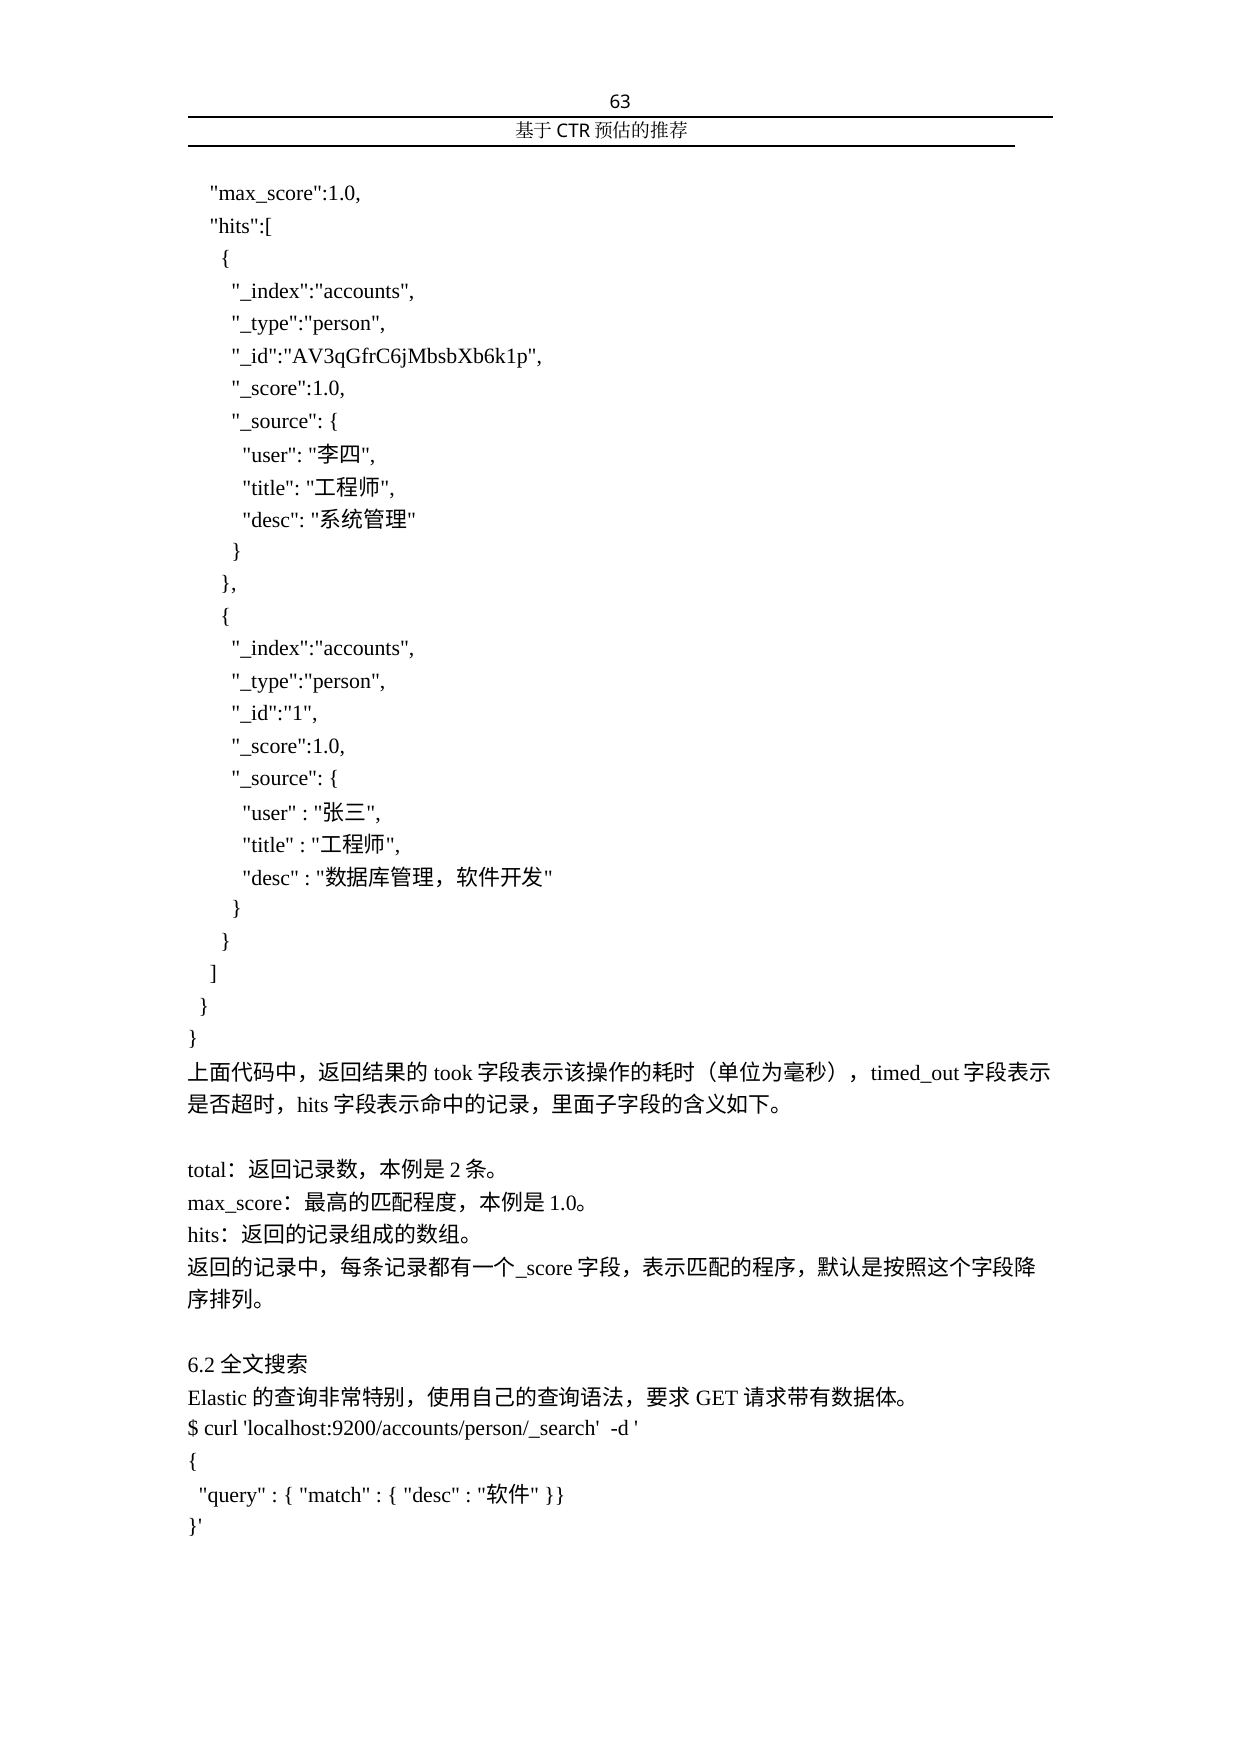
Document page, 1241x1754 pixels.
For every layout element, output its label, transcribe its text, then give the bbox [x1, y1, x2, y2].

text 6.2 全文搜索 [187, 1347, 1053, 1379]
text "user" : "张三", [187, 794, 1053, 827]
text "_index":"accounts", [187, 274, 1053, 307]
text "_source": { [187, 762, 1053, 794]
text { [187, 1444, 1053, 1477]
text "max_score":1.0, [187, 177, 1053, 209]
text "hits":[ [187, 209, 1053, 242]
text "_id":"AV3qGfrC6jMbsbXb6k1p", [187, 339, 1053, 372]
text "desc" : "数据库管理，软件开发" [187, 859, 1053, 892]
text "_type":"person", [187, 664, 1053, 697]
text "_score":1.0, [187, 729, 1053, 762]
text } [187, 534, 1053, 567]
text "title" : "工程师", [187, 827, 1053, 859]
text } [187, 924, 1053, 957]
text total：返回记录数，本例是2条。 [187, 1152, 1053, 1184]
text "_source": { [187, 404, 1053, 437]
text } [187, 1022, 1053, 1054]
text "query" : { "match" : { "desc" : "软件" }} [187, 1477, 1053, 1509]
text "_id":"1", [187, 697, 1053, 729]
text }, [187, 567, 1053, 599]
text } [187, 892, 1053, 924]
text Elastic 的查询非常特别，使用自己的查询语法，要求 GET 请求带有数据体。 [187, 1379, 1053, 1412]
text "desc": "系统管理" [187, 502, 1053, 534]
text 上面代码中，返回结果的 took字段表示该操作的耗时（单位为毫秒），timed_out字段表示是否超时，hits字段表示命中的记录，里面子字段的含义如下。 [187, 1054, 1053, 1119]
text 返回的记录中，每条记录都有一个_score字段，表示匹配的程序，默认是按照这个字段降序排列。 [187, 1249, 1053, 1314]
text ] [187, 957, 1053, 989]
text }' [187, 1509, 1053, 1542]
text "_index":"accounts", [187, 632, 1053, 664]
text "title": "工程师", [187, 469, 1053, 502]
text "_score":1.0, [187, 372, 1053, 404]
text $ curl 'localhost:9200/accounts/person/_search' -d ' [187, 1412, 1053, 1444]
text "user": "李四", [187, 437, 1053, 469]
text hits：返回的记录组成的数组。 [187, 1217, 1053, 1249]
text { [187, 599, 1053, 632]
text } [187, 989, 1053, 1022]
text "_type":"person", [187, 307, 1053, 339]
text { [187, 242, 1053, 274]
text max_score：最高的匹配程度，本例是1.0。 [187, 1184, 1053, 1217]
